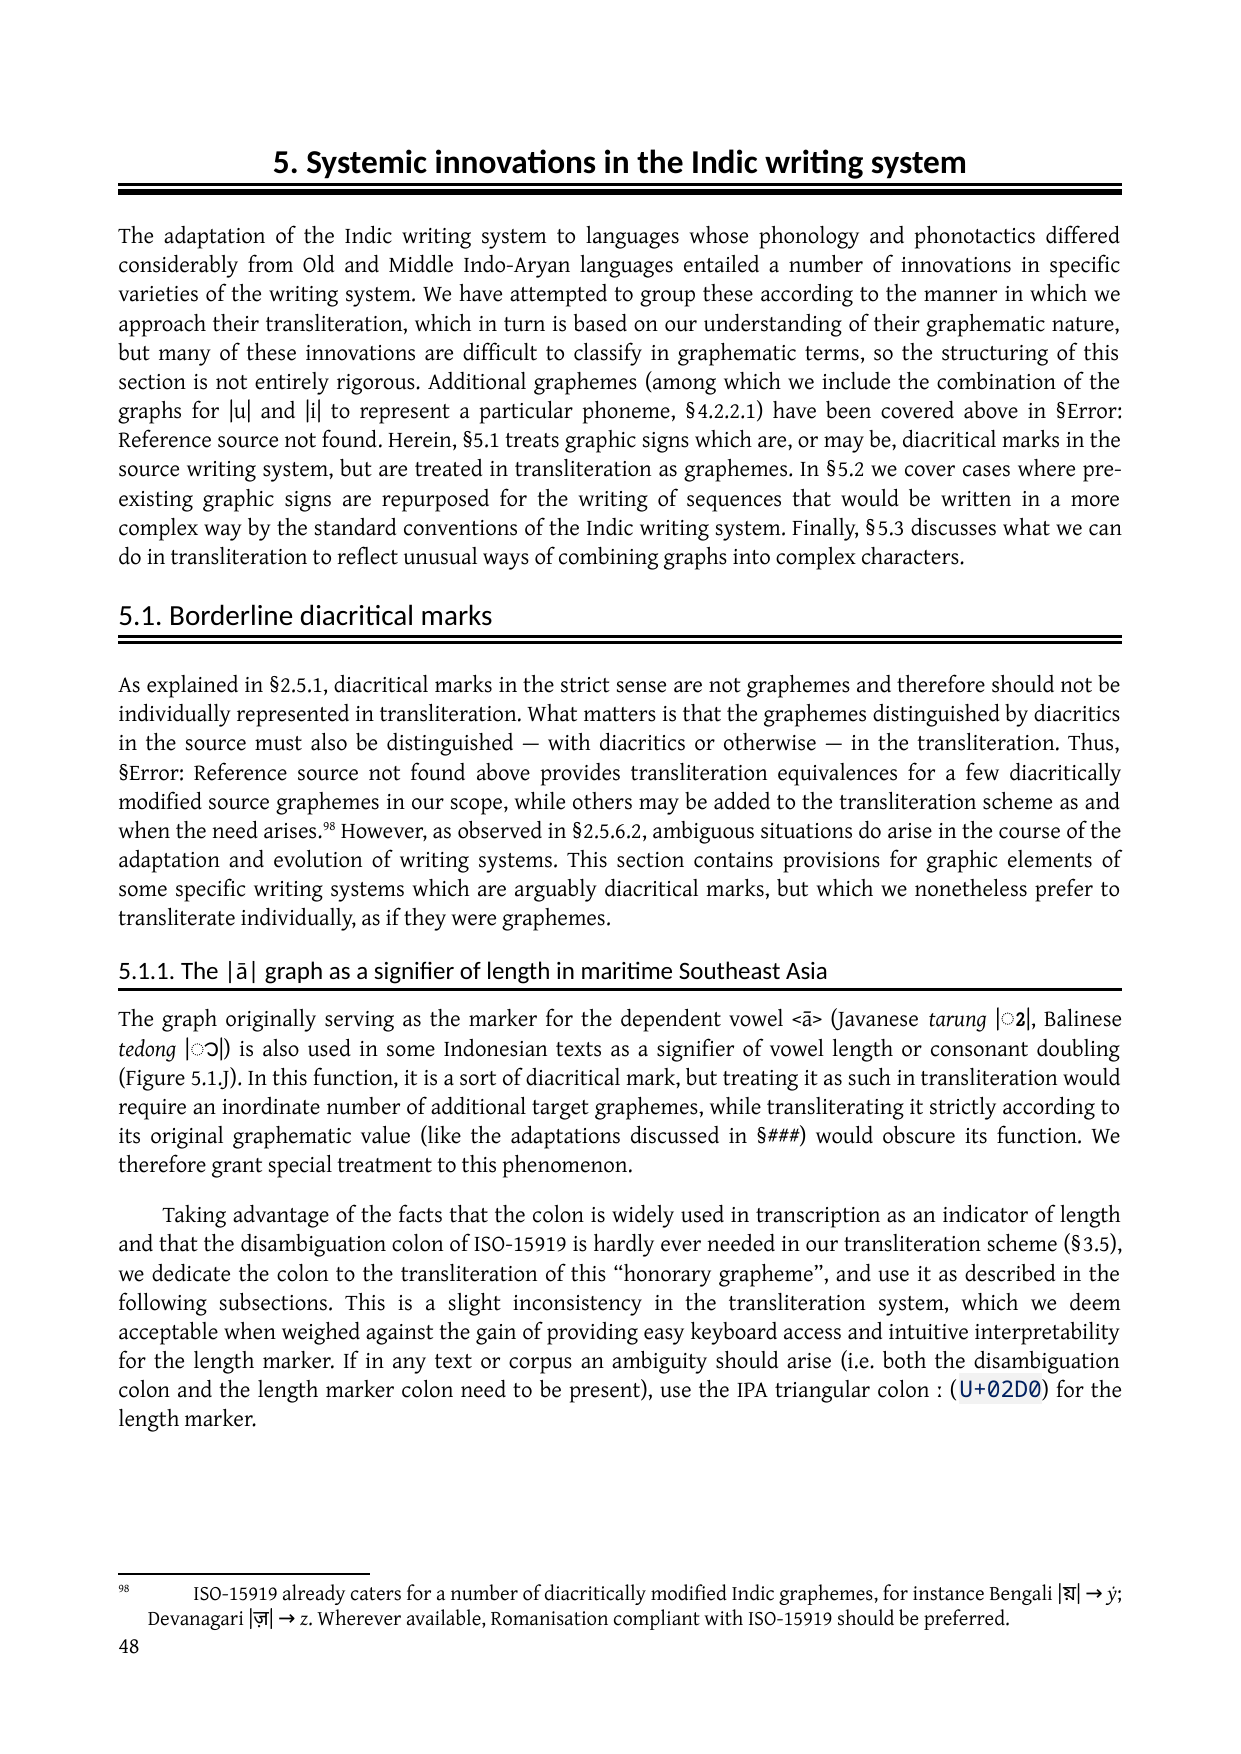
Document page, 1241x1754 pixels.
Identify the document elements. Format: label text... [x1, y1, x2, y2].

subtitle The |ā| graph as a signifier of length in maritime Southeast Asia [118, 952, 1122, 988]
text Taking advantage of the facts that the colon is widely used in transcription as an indicator of length and that the disambiguation colon of ISO-15919 is hardly ever needed in our transliteration scheme (§3.5), we dedicate the colon to the transliteration of this “honorary grapheme”, and use it as described in the following subsections. This is a slight inconsistency in the transliteration system, which we deem acceptable when weighed against the gain of providing easy keyboard access and intuitive interpretability for the length marker. If in any text or corpus an ambiguity should arise (i.e. both the disambiguation colon and the length marker colon need to be present), use the IPA triangular colon ː (U+02D0) for the length marker. [118, 1199, 1122, 1433]
subtitle Systemic innovations in the Indic writing system [118, 143, 1122, 183]
text As explained in §2.5.1, diacritical marks in the strict sense are not graphemes and therefore should not be individually represented in transliteration. What matters is that the graphemes distinguished by diacritics in the source must also be distinguished — with diacritics or otherwise — in the transliteration. Thus, §0 above provides transliteration equivalences for a few diacritically modified source graphemes in our scope, while others may be added to the transliteration scheme as and when the need arises. However, as observed in §2.5.6.2, ambiguous situations do arise in the course of the adaptation and evolution of writing systems. This section contains provisions for graphic elements of some specific writing systems which are arguably diacritical marks, but which we nonetheless prefer to transliterate individually, as if they were graphemes. [118, 669, 1122, 932]
text The graph originally serving as the marker for the dependent vowel <ā> (Javanese tarung |ꦴ|, Balinese tedong |ᬵ|) is also used in some Indonesian texts as a signifier of vowel length or consonant doubling (Figure 5.1.A). In this function, it is a sort of diacritical mark, but treating it as such in transliteration would require an inordinate number of additional target graphemes, while transliterating it strictly according to its original graphematic value (like the adaptations discussed in §###) would obscure its function. We therefore grant special treatment to this phenomenon. [118, 1003, 1122, 1178]
text The adaptation of the Indic writing system to languages whose phonology and phonotactics differed considerably from Old and Middle Indo-Aryan languages entailed a number of innovations in specific varieties of the writing system. We have attempted to group these according to the manner in which we approach their transliteration, which in turn is based on our understanding of their graphematic nature, but many of these innovations are difficult to classify in graphematic terms, so the structuring of this section is not entirely rigorous. Additional graphemes (among which we include the combination of the graphs for |u| and |i| to represent a particular phoneme, §4.2.2.1) have been covered above in §0. Herein, §5.1 treats graphic signs which are, or may be, diacritical marks in the source writing system, but are treated in transliteration as graphemes. In §5.2 we cover cases where pre-existing graphic signs are repurposed for the writing of sequences that would be written in a more complex way by the standard conventions of the Indic writing system. Finally, §5.3 discusses what we can do in transliteration to reflect unusual ways of combining graphs into complex characters. [118, 220, 1122, 570]
subtitle Borderline diacritical marks [118, 595, 1122, 635]
